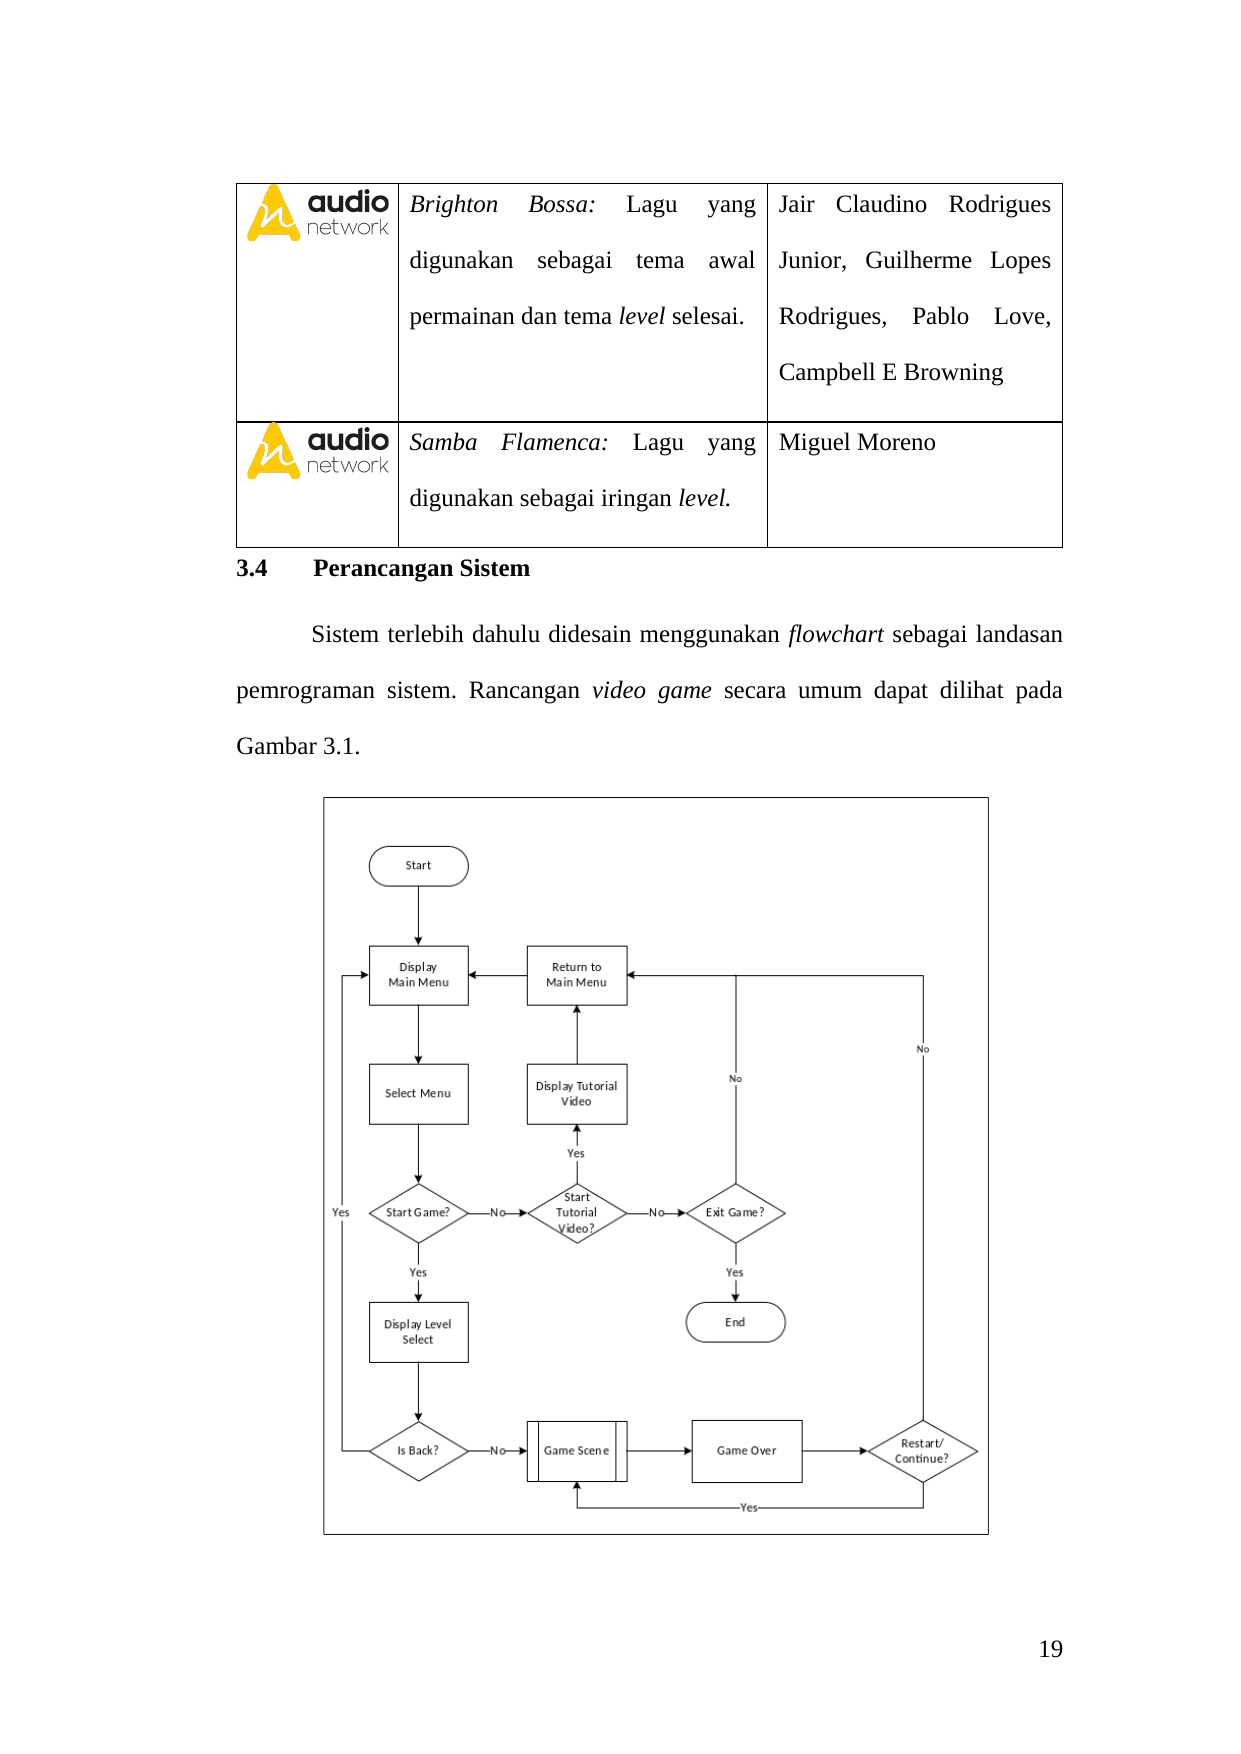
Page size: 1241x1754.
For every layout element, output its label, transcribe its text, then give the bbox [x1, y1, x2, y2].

picture [247, 184, 389, 241]
table_cell Samba Flamenca: Lagu yang digunakan sebagai iringan level. [399, 423, 767, 547]
table_cell Brighton Bossa: Lagu yang digunakan sebagai tema awal permainan dan tema level selesai. [399, 184, 767, 421]
subtitle Perancangan Sistem [236, 548, 1063, 586]
text Sistem terlebih dahulu didesain menggunakan flowchart sebagai landasan pemrograman sistem. Rancangan video game secara umum dapat dilihat pada Gambar 3.1. [236, 614, 1063, 764]
picture [247, 422, 389, 479]
table_cell [237, 184, 398, 421]
table_cell Miguel Moreno [768, 423, 1062, 547]
table_cell Jair Claudino Rodrigues Junior, Guilherme Lopes Rodrigues, Pablo Love, Campbell E Browning [768, 184, 1062, 421]
table_cell [237, 423, 398, 547]
